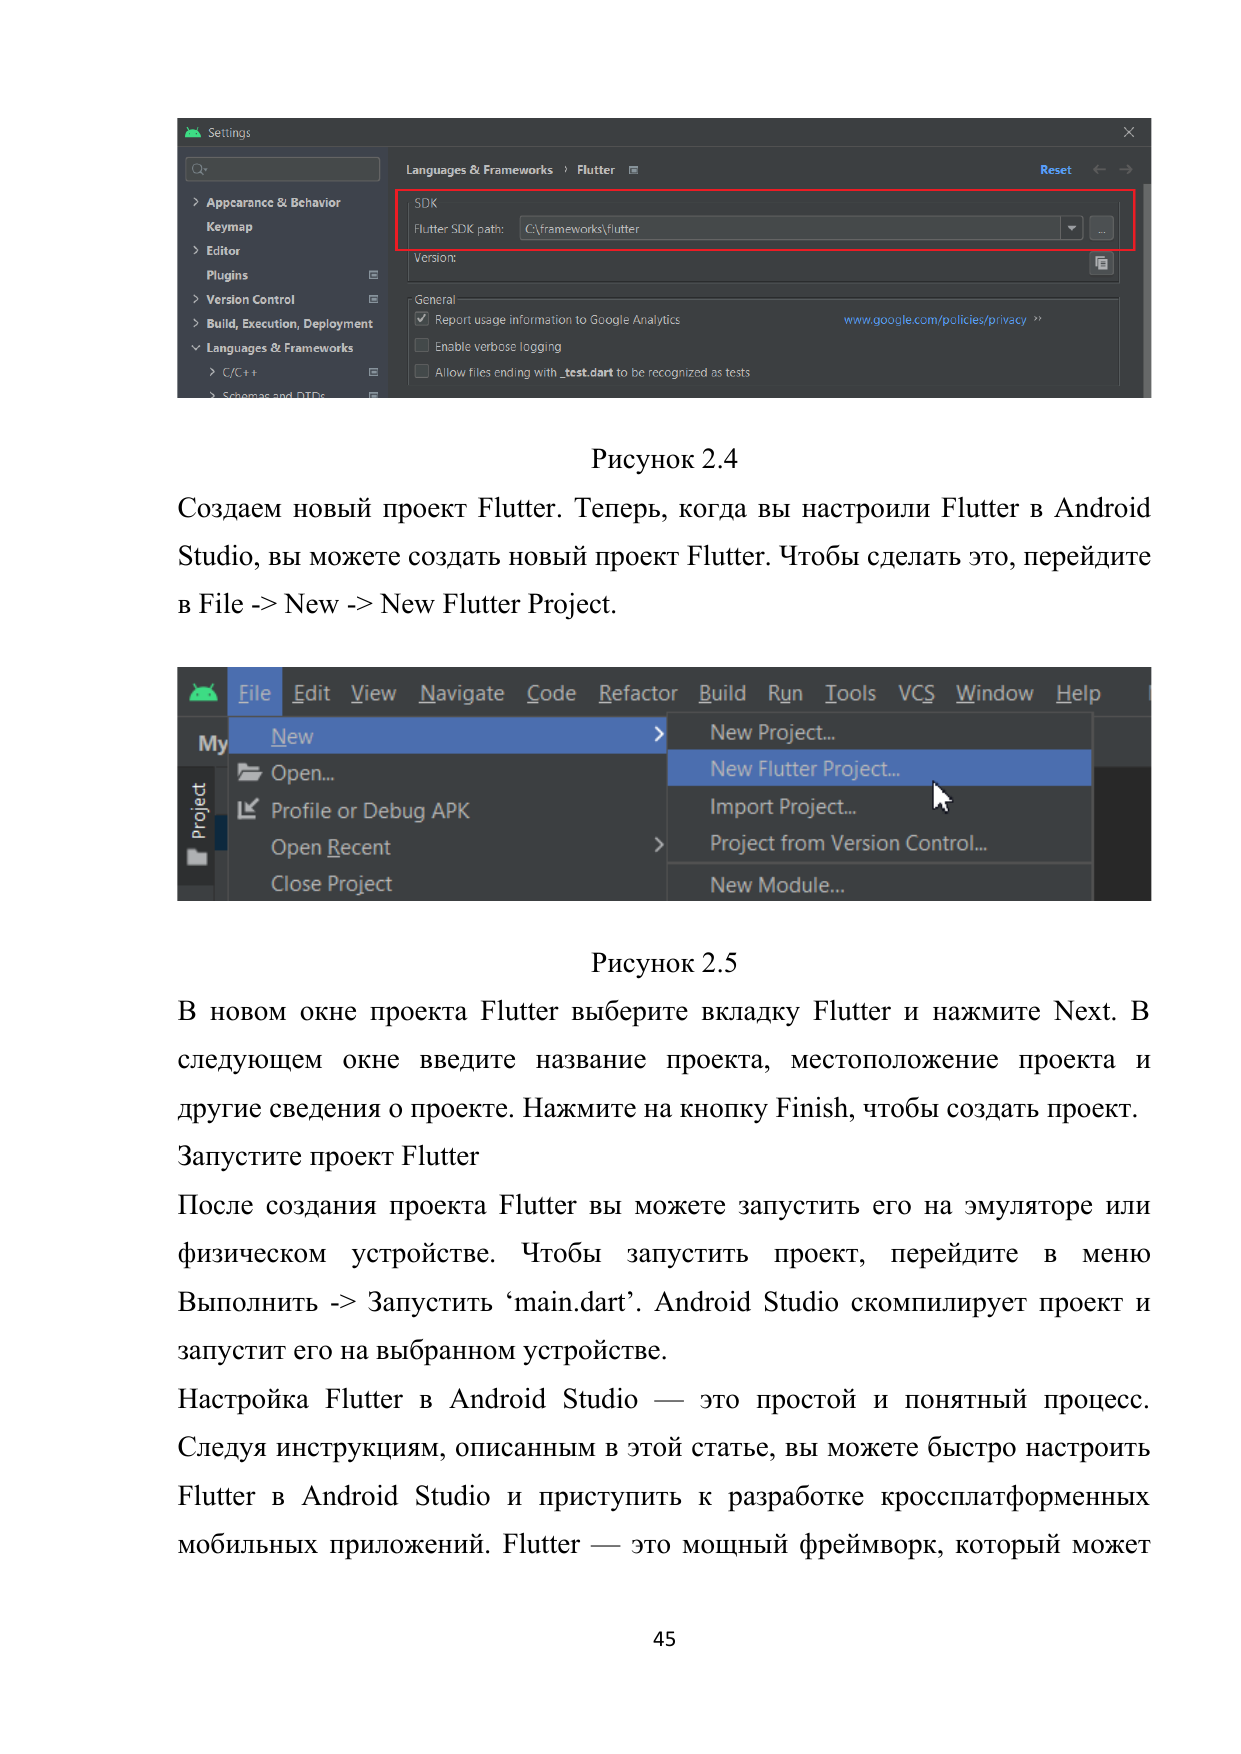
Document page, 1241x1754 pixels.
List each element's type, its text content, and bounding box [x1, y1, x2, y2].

picture [177, 667, 1152, 901]
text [177, 1382, 1152, 1559]
text Рисунок 2.4 [177, 442, 1152, 475]
text В новом окне проекта Flutter выберите вкладку Flutter и нажмите Next. В следующем окне введите название проекта, местоположение проекта и другие сведения о проекте. Нажмите на кнопку Finish, чтобы создать проект. [177, 994, 1152, 1124]
text Рисунок 2.5 [177, 946, 1152, 978]
picture [177, 118, 1152, 398]
subtitle Запустите проект Flutter [177, 1140, 1152, 1172]
subtitle Создаем новый проект Flutter. Теперь, когда вы настроили Flutter в Android Studio, вы можете создать новый проект Flutter. Чтобы сделать это, перейдите в File -> New -> New Flutter Project. [177, 491, 1152, 620]
text После создания проекта Flutter вы можете запустить его на эмуляторе или физическом устройстве. Чтобы запустить проект, перейдите в меню Выполнить -> Запустить ‘main.dart’. Android Studio скомпилирует проект и запустит его на выбранном устройстве. [177, 1188, 1152, 1366]
